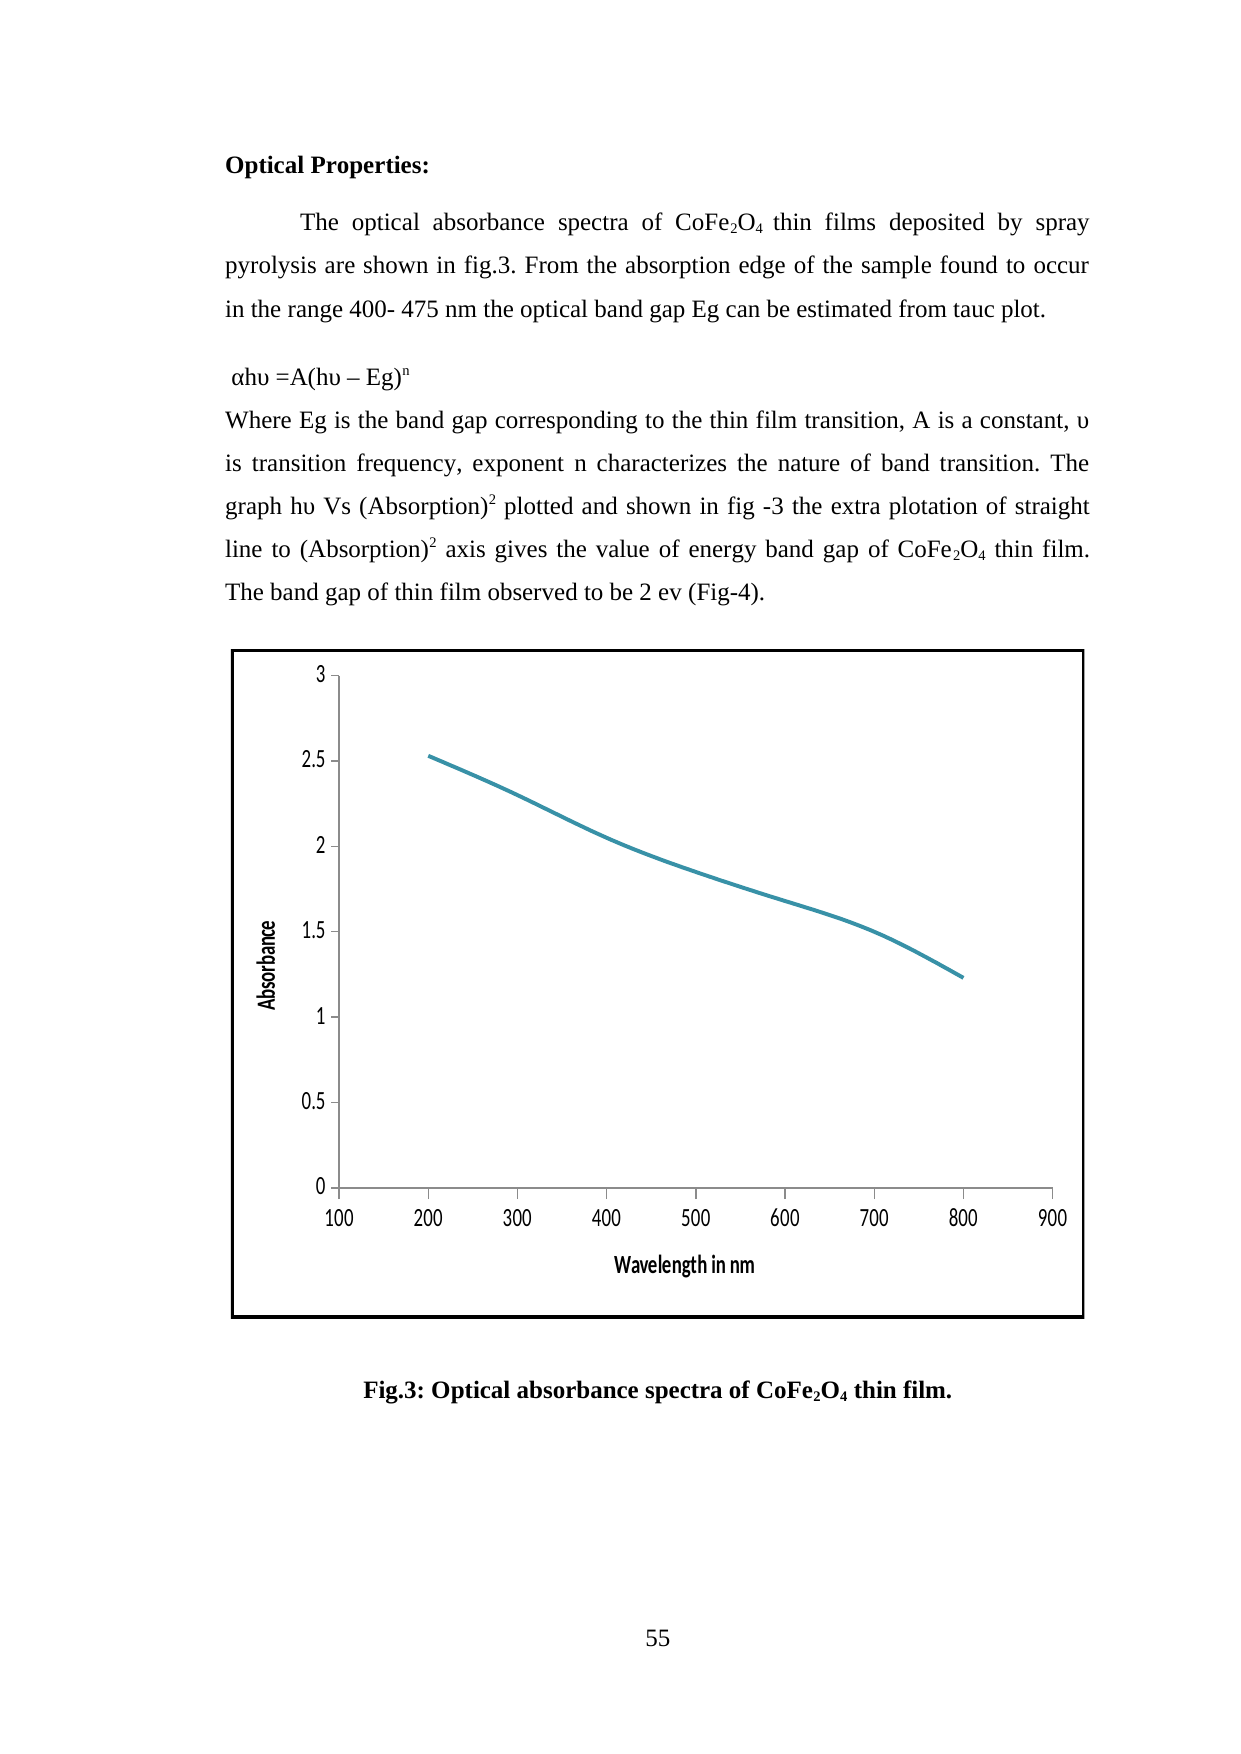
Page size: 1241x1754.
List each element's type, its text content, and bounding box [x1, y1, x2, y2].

text Optical Properties: [225, 150, 1090, 179]
text Fig.3: Optical absorbance spectra of CoFe2O4 thin film. [225, 1376, 1090, 1404]
text αhυ =A(hυ – Eg)n [225, 362, 1090, 391]
text Where Eg is the band gap corresponding to the thin film transition, A is a constant, υ is transition frequency, exponent n characterizes the nature of band transition. The graph hυ Vs (Absorption)2 plotted and shown in fig -3 the extra plotation of straight line to (Absorption)2 axis gives the value of energy band gap of CoFe2O4 thin film. The band gap of thin film observed to be 2 ev (Fig-4). [225, 405, 1090, 606]
text The optical absorbance spectra of CoFe2O4 thin films deposited by spray pyrolysis are shown in fig.3. From the absorption edge of the sample found to occur in the range 400- 475 nm the optical band gap Eg can be estimated from tauc plot. [225, 207, 1090, 322]
